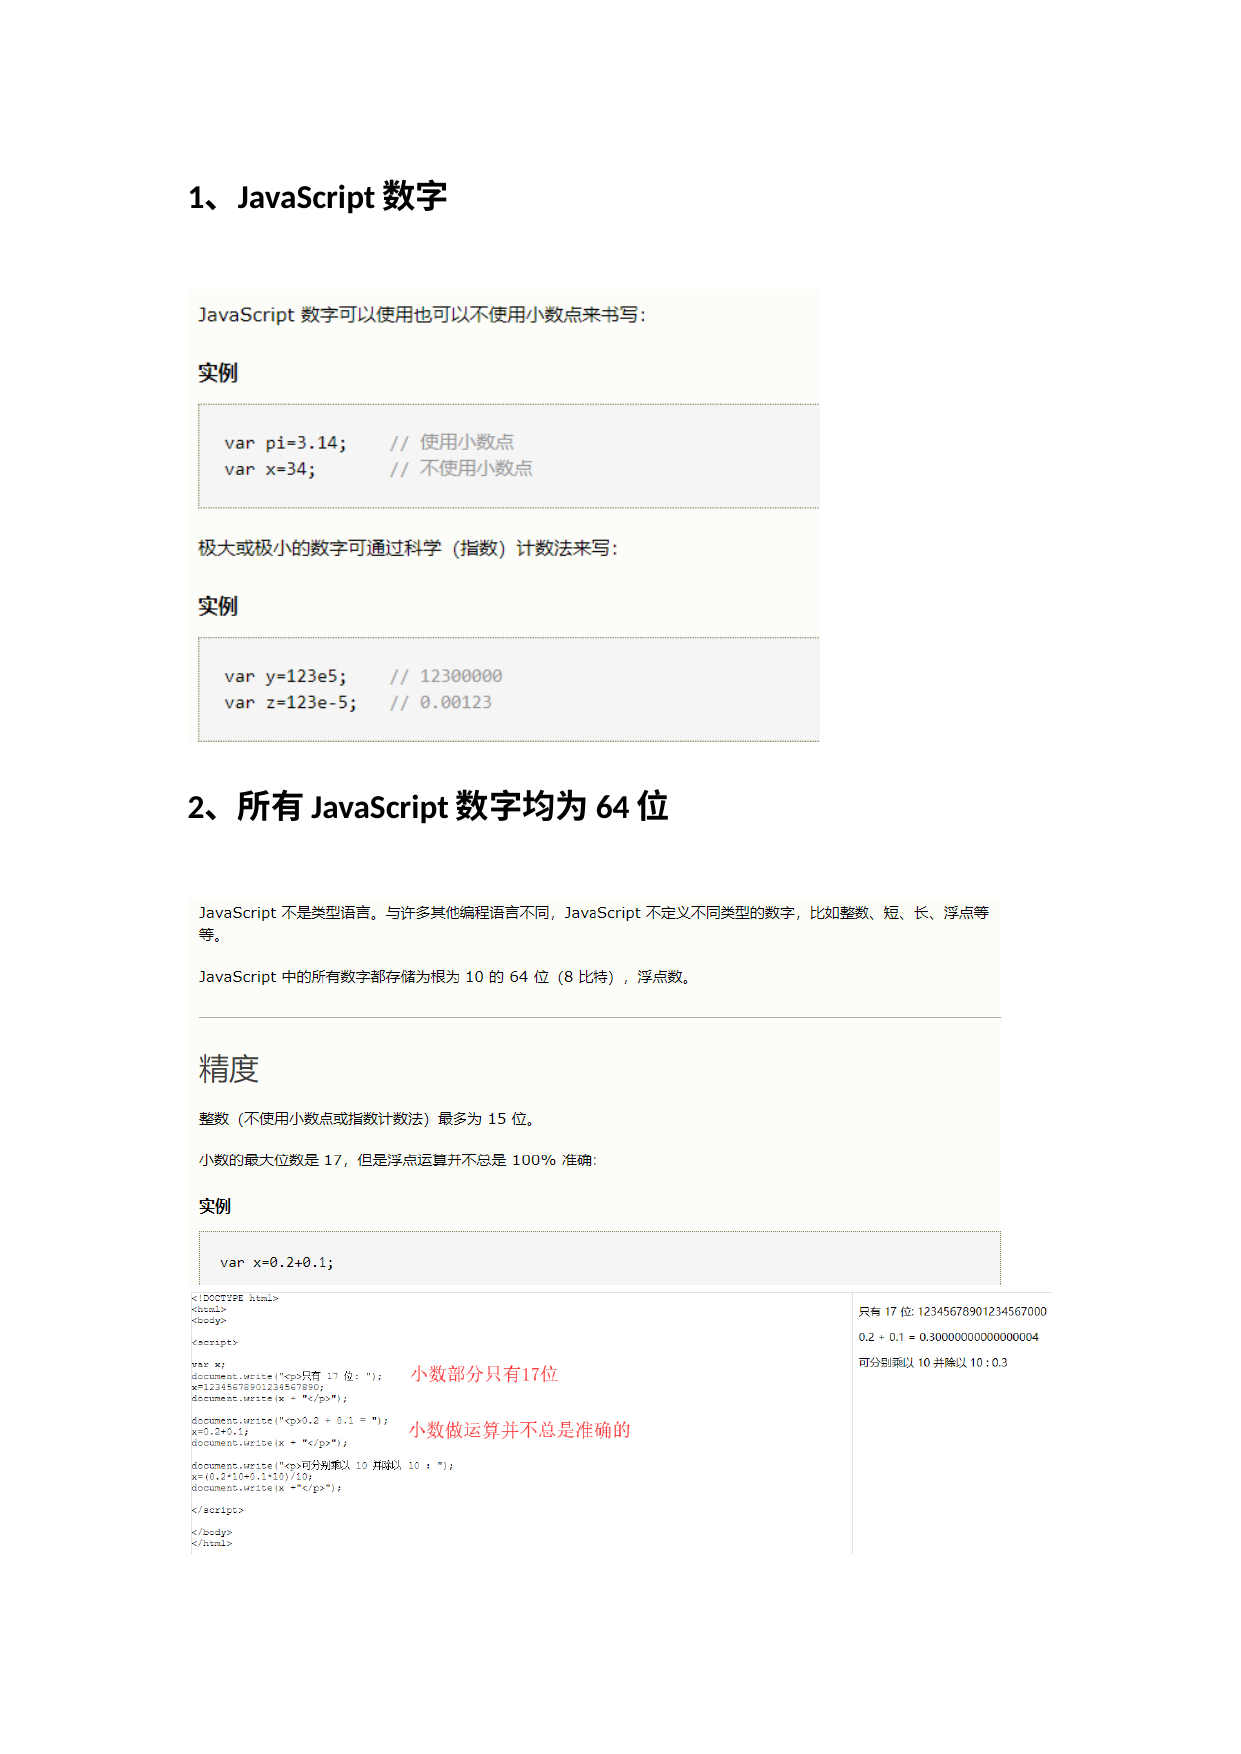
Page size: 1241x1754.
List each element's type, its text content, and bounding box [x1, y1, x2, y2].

picture [187, 1288, 1053, 1554]
picture [187, 289, 820, 742]
subtitle 2、所有JavaScript数字均为64位 [187, 771, 1053, 836]
picture [187, 898, 1002, 1285]
subtitle 1、JavaScript数字 [187, 162, 1053, 227]
